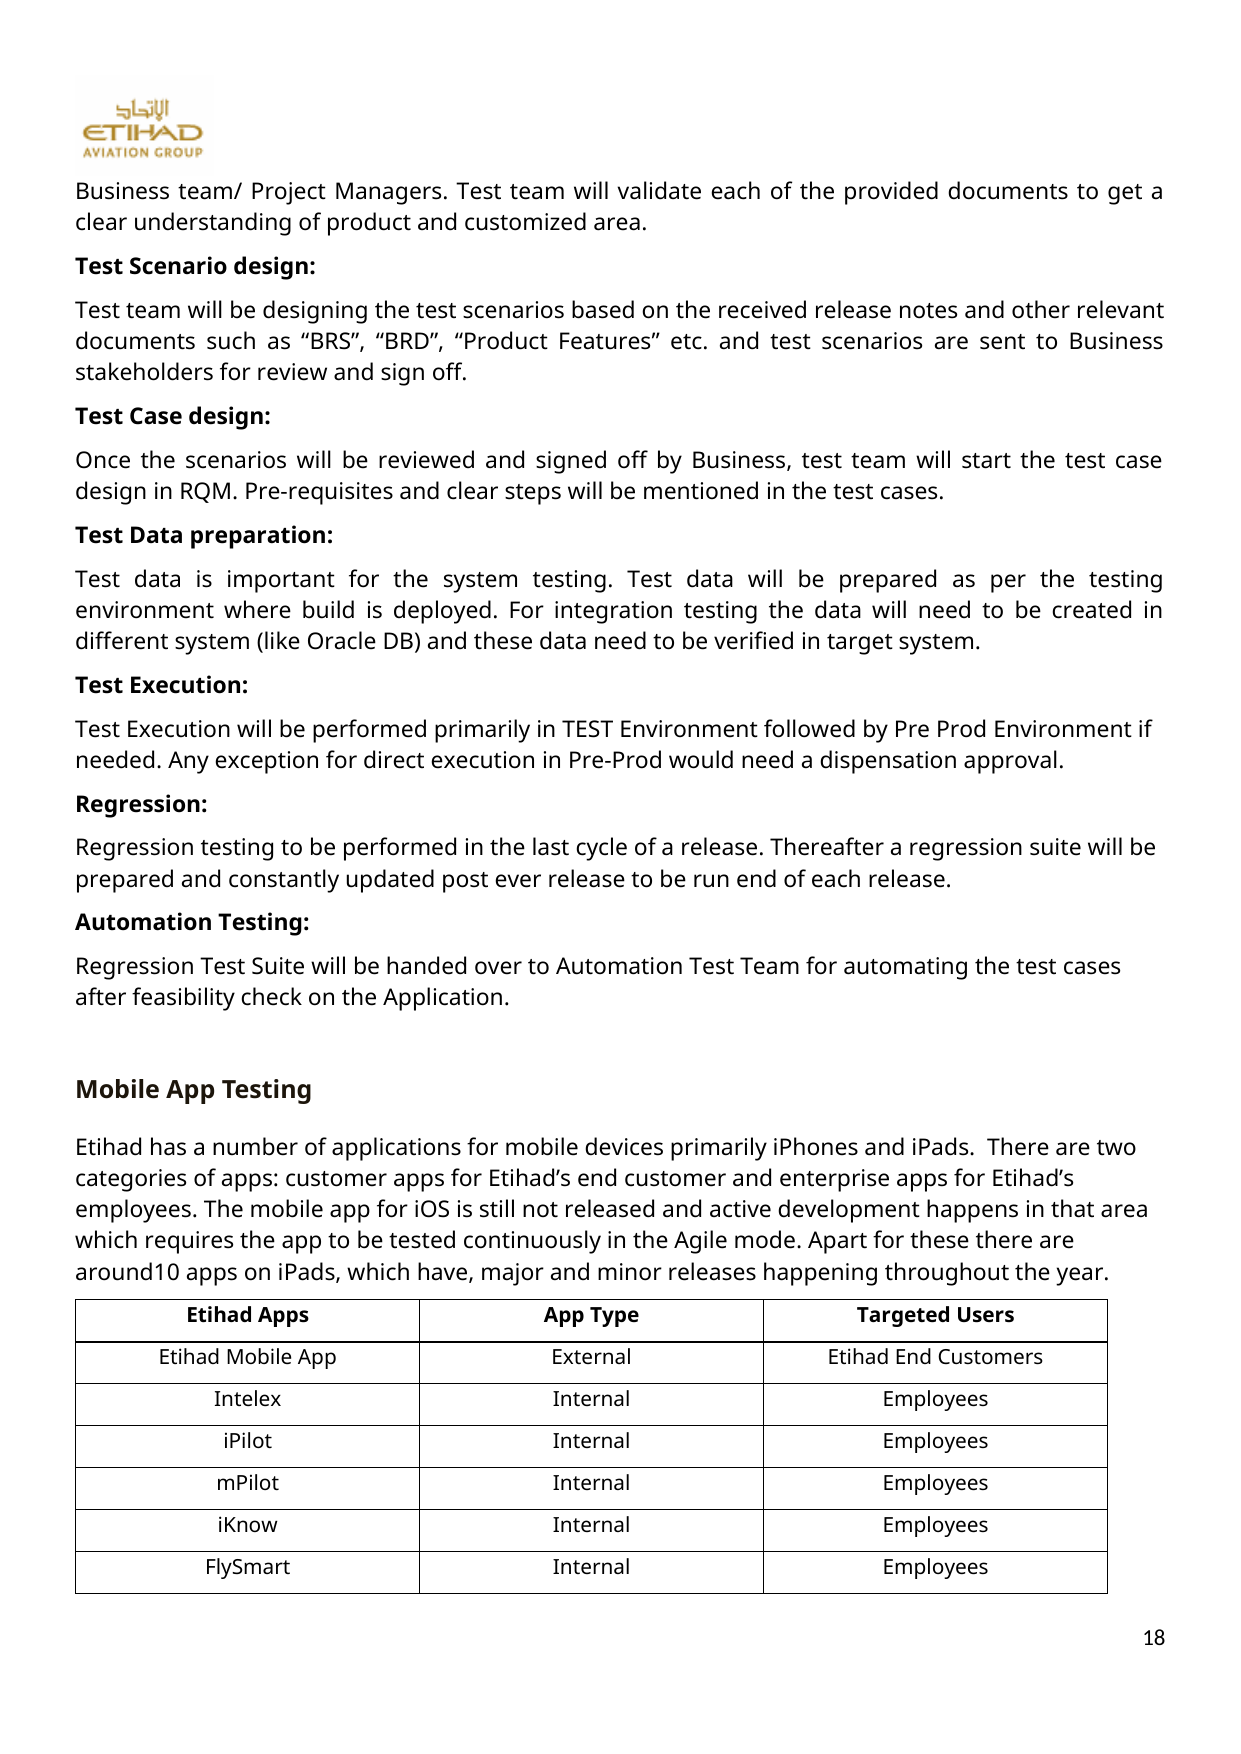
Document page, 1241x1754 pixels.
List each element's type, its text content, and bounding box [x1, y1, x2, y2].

text Test Case design: [75, 400, 1165, 431]
text Regression: [75, 787, 1165, 819]
picture [75, 75, 214, 176]
text Test Data preparation: [75, 519, 1165, 550]
text Regression Test Suite will be handed over to Automation Test Team for automating the test cases after feasibility check on the Application. [75, 950, 1165, 1012]
table_cell Internal [420, 1384, 763, 1425]
text Test team will be designing the test scenarios based on the received release notes and other relevant documents such as “BRS”, “BRD”, “Product Features” etc. and test scenarios are sent to Business stakeholders for review and sign off. [75, 294, 1165, 387]
table_cell Internal [420, 1468, 763, 1509]
table_cell iKnow [76, 1510, 419, 1551]
table_header Etihad Apps [76, 1300, 419, 1341]
table_cell Internal [420, 1510, 763, 1551]
table_cell Etihad End Customers [764, 1343, 1107, 1383]
text Test Execution: [75, 669, 1165, 700]
table_cell Etihad Mobile App [76, 1343, 419, 1383]
text Test Execution will be performed primarily in TEST Environment followed by Pre Prod Environment if needed. Any exception for direct execution in Pre-Prod would need a dispensation approval. [75, 712, 1165, 775]
table_cell mPilot [76, 1468, 419, 1509]
table_cell iPilot [76, 1426, 419, 1467]
table_cell Employees [764, 1384, 1107, 1425]
table_cell Employees [764, 1426, 1107, 1467]
text Once the scenarios will be reviewed and signed off by Business, test team will start the test case design in RQM. Pre-requisites and clear steps will be mentioned in the test cases. [75, 444, 1165, 506]
text Regression testing to be performed in the last cycle of a release. Thereafter a regression suite will be prepared and constantly updated post ever release to be run end of each release. [75, 831, 1165, 894]
text Automation Testing: [75, 906, 1165, 937]
table_cell FlySmart [76, 1552, 419, 1593]
table_cell Employees [764, 1510, 1107, 1551]
table_cell Employees [764, 1552, 1107, 1593]
text Test Scenario design: [75, 250, 1165, 281]
table_header Targeted Users [764, 1300, 1107, 1341]
table_cell Employees [764, 1468, 1107, 1509]
table_cell Intelex [76, 1384, 419, 1425]
table_cell External [420, 1343, 763, 1383]
table_cell Internal [420, 1426, 763, 1467]
table_cell Internal [420, 1552, 763, 1593]
text Test data is important for the system testing. Test data will be prepared as per the testing environment where build is deployed. For integration testing the data will need to be created in different system (like Oracle DB) and these data need to be verified in target system. [75, 562, 1165, 656]
table_header App Type [420, 1300, 763, 1341]
list Mobile App Testing [75, 1072, 1165, 1106]
text Etihad has a number of applications for mobile devices primarily iPhones and iPads. There are two categories of apps: customer apps for Etihad’s end customer and enterprise apps for Etihad’s employees. The mobile app for iOS is still not released and active development happens in that area which requires the app to be tested continuously in the Agile mode. Apart for these there are around10 apps on iPads, which have, major and minor releases happening throughout the year. [75, 1131, 1165, 1287]
